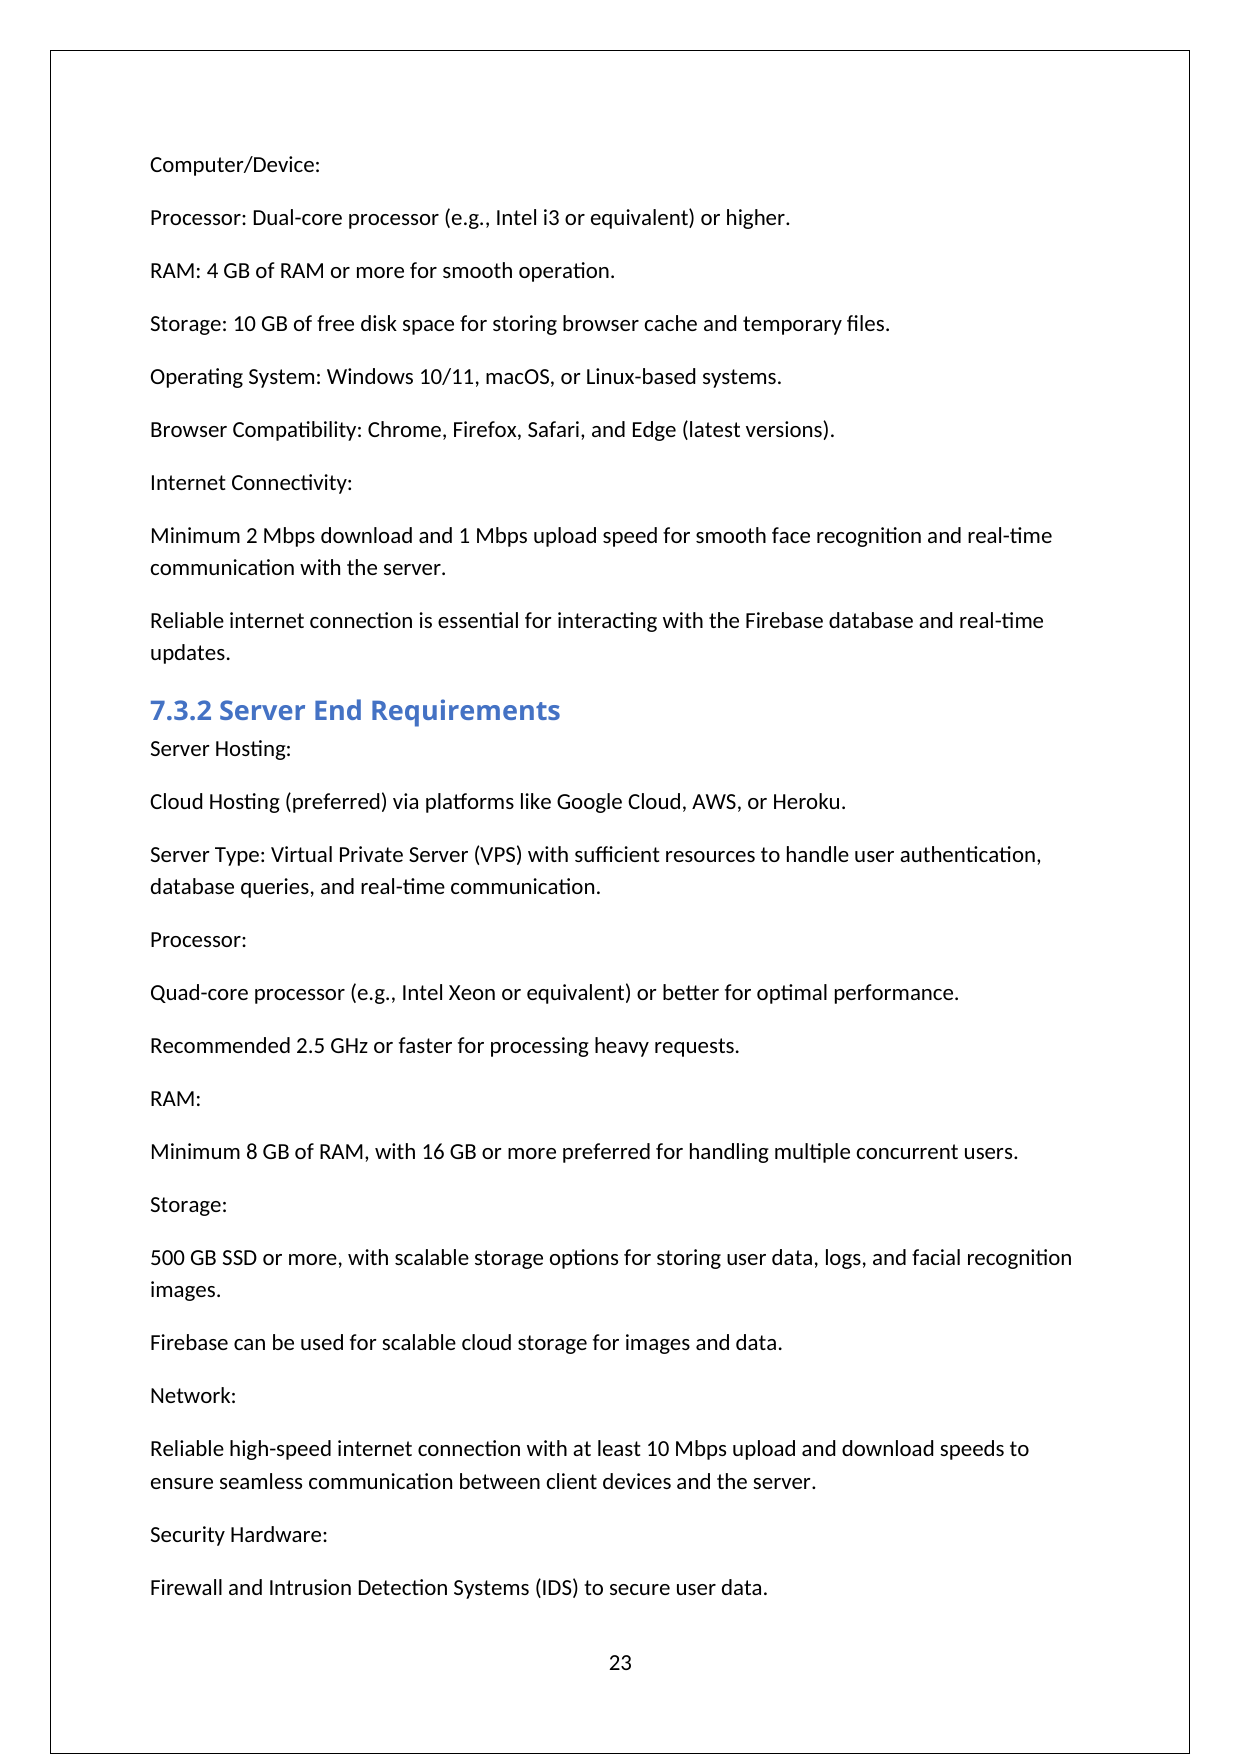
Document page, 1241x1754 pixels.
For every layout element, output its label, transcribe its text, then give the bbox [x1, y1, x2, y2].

text Storage: 10 GB of free disk space for storing browser cache and temporary files. [150, 309, 1090, 337]
text Reliable internet connection is essential for interacting with the Firebase database and real-time updates. [150, 606, 1090, 667]
text Processor: Dual-core processor (e.g., Intel i3 or equivalent) or higher. [150, 203, 1090, 231]
text Cloud Hosting (preferred) via platforms like Google Cloud, AWS, or Heroku. [150, 787, 1090, 815]
text RAM: [150, 1084, 1090, 1112]
text Network: [150, 1382, 1090, 1409]
subtitle 7.3.2 Server End Requirements [150, 692, 1090, 728]
text Processor: [150, 925, 1090, 953]
text Computer/Device: [150, 150, 1090, 178]
text Operating System: Windows 10/11, macOS, or Linux-based systems. [150, 362, 1090, 390]
text Firewall and Intrusion Detection Systems (IDS) to secure user data. [150, 1573, 1090, 1601]
text 500 GB SSD or more, with scalable storage options for storing user data, logs, and facial recognition images. [150, 1243, 1090, 1303]
text Server Hosting: [150, 734, 1090, 762]
text Security Hardware: [150, 1520, 1090, 1548]
text Minimum 8 GB of RAM, with 16 GB or more preferred for handling multiple concurrent users. [150, 1137, 1090, 1165]
text Minimum 2 Mbps download and 1 Mbps upload speed for smooth face recognition and real-time communication with the server. [150, 521, 1090, 581]
text Recommended 2.5 GHz or faster for processing heavy requests. [150, 1031, 1090, 1059]
text Reliable high-speed internet connection with at least 10 Mbps upload and download speeds to ensure seamless communication between client devices and the server. [150, 1434, 1090, 1495]
text Firebase can be used for scalable cloud storage for images and data. [150, 1328, 1090, 1357]
text Internet Connectivity: [150, 468, 1090, 496]
text RAM: 4 GB of RAM or more for smooth operation. [150, 256, 1090, 284]
text Server Type: Virtual Private Server (VPS) with sufficient resources to handle user authentication, database queries, and real-time communication. [150, 840, 1090, 900]
text Quad-core processor (e.g., Intel Xeon or equivalent) or better for optimal performance. [150, 978, 1090, 1006]
text Storage: [150, 1190, 1090, 1218]
text Browser Compatibility: Chrome, Firefox, Safari, and Edge (latest versions). [150, 415, 1090, 443]
